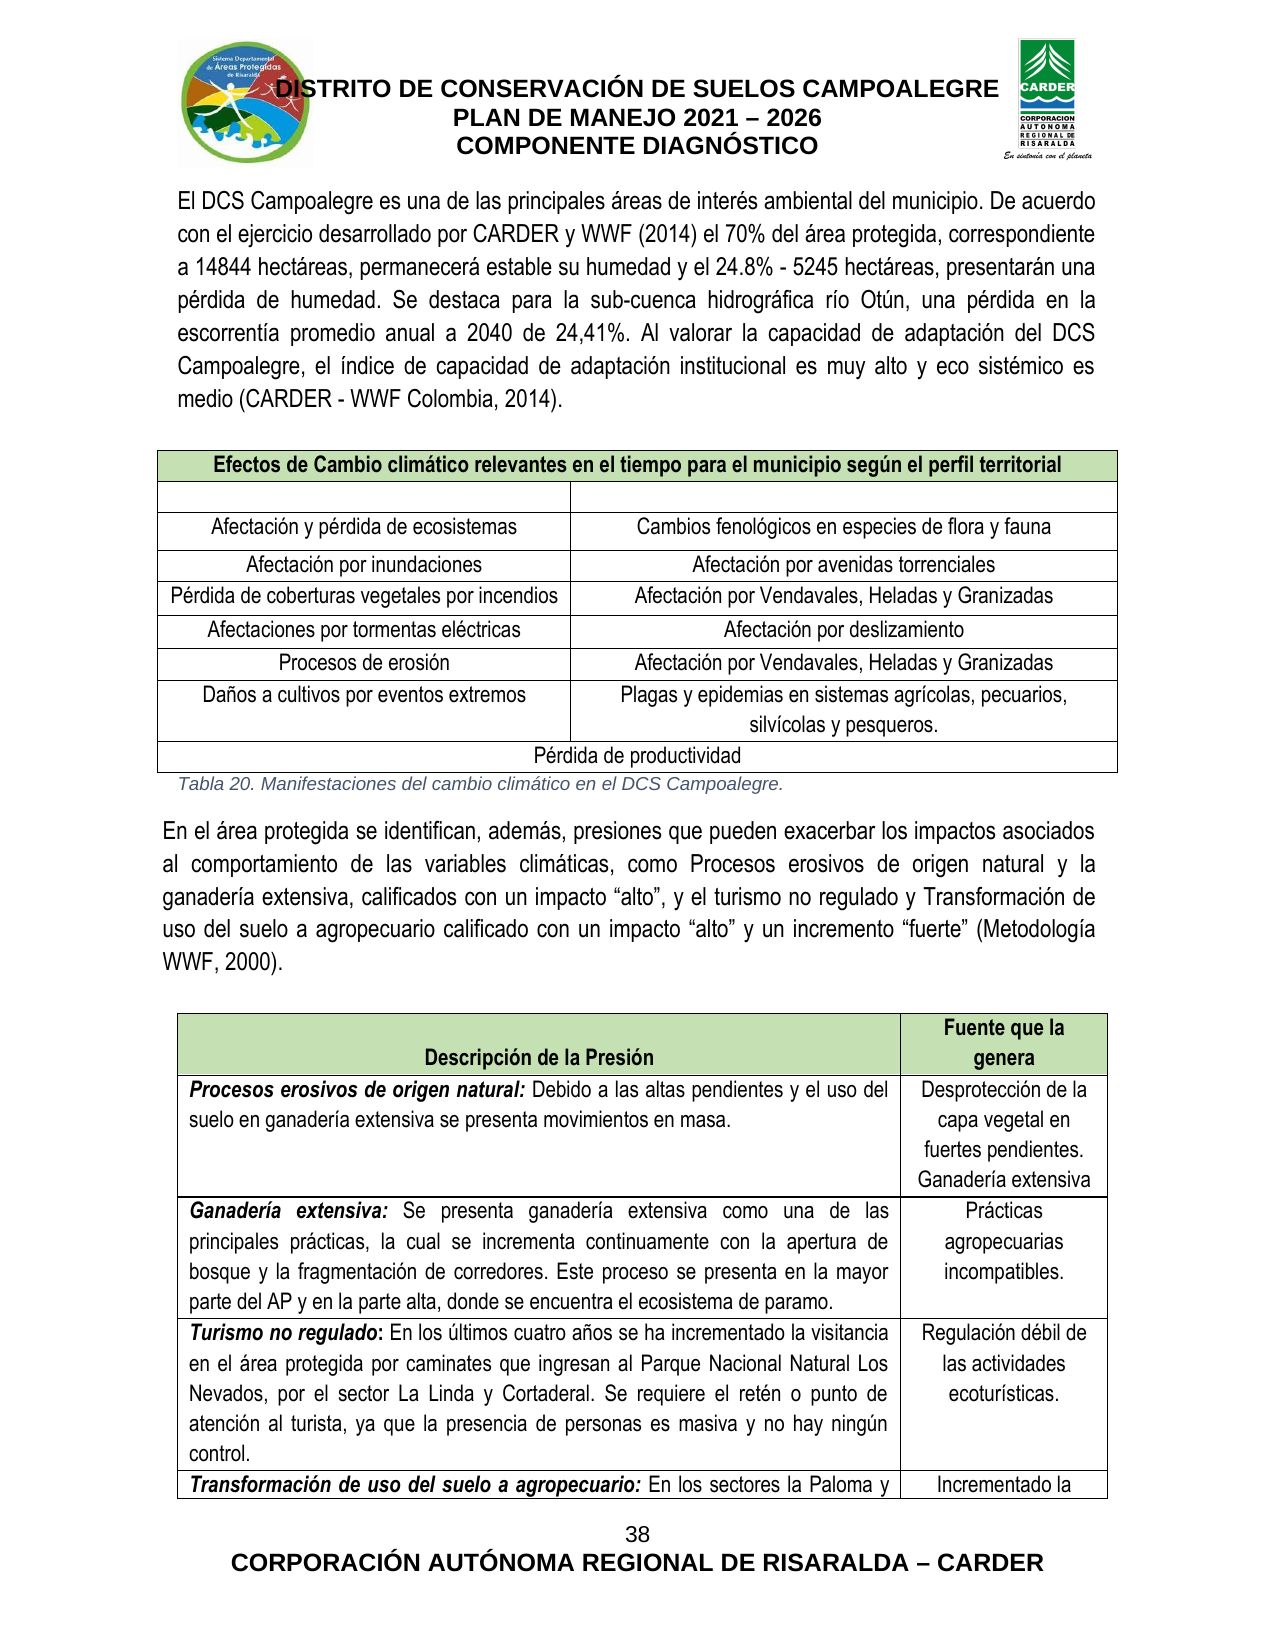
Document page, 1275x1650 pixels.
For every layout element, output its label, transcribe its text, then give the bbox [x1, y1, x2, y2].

table_cell Afectaciones por tormentas eléctricas [158, 616, 570, 648]
table_header Descripción de la Presión [178, 1014, 900, 1074]
table_cell Daños a cultivos por eventos extremos [158, 681, 570, 741]
text En el área protegida se identifican, además, presiones que pueden exacerbar los impactos asociados al comportamiento de las variables climáticas, como Procesos erosivos de origen natural y la ganadería extensiva, calificados con un impacto “alto”, y el turismo no regulado y Transformación de uso del suelo a agropecuario calificado con un impacto “alto” y un incremento “fuerte” (Metodología WWF, 2000). [162, 816, 1098, 976]
table_cell Incrementado la demanda del suelo agrícola. [901, 1471, 1107, 1498]
picture [177, 39, 314, 168]
table_cell [158, 482, 570, 512]
table_cell Afectación y pérdida de ecosistemas [158, 513, 570, 549]
table_cell Procesos erosivos de origen natural: Debido a las altas pendientes y el uso del suelo en ganadería extensiva se presenta movimientos en masa. [178, 1076, 900, 1196]
table_cell Afectación por Vendavales, Heladas y Granizadas [571, 582, 1117, 614]
table_cell Pérdida de productividad [158, 742, 1117, 772]
table_cell Plagas y epidemias en sistemas agrícolas, pecuarios, silvícolas y pesqueros. [571, 681, 1117, 741]
table_cell Turismo no regulado: En los últimos cuatro años se ha incrementado la visitancia en el área protegida por caminates que ingresan al Parque Nacional Natural Los Nevados, por el sector La Linda y Cortaderal. Se requiere el retén o punto de atención al turista, ya que la presencia de personas es masiva y no hay ningún control. [178, 1319, 900, 1470]
table_cell Cambios fenológicos en especies de flora y fauna [571, 513, 1117, 549]
table_header Fuente que la genera [901, 1014, 1107, 1074]
text El DCS Campoalegre es una de las principales áreas de interés ambiental del municipio. De acuerdo con el ejercicio desarrollado por CARDER y WWF (2014) el 70% del área protegida, correspondiente a 14844 hectáreas, permanecerá estable su humedad y el 24.8% - 5245 hectáreas, presentarán una pérdida de humedad. Se destaca para la sub-cuenca hidrográfica río Otún, una pérdida en la escorrentía promedio anual a 2040 de 24,41%. Al valorar la capacidad de adaptación del DCS Campoalegre, el índice de capacidad de adaptación institucional es muy alto y eco sistémico es medio (CARDER - WWF Colombia, 2014). [177, 186, 1098, 412]
table_cell Desprotección de la capa vegetal en fuertes pendientes. Ganadería extensiva [901, 1076, 1107, 1196]
table_cell Procesos de erosión [158, 649, 570, 679]
table_header Efectos de Cambio climático relevantes en el tiempo para el municipio según el perfil territorial [158, 451, 1117, 481]
picture [998, 31, 1098, 170]
table_cell Afectación por deslizamiento [571, 616, 1117, 648]
table_cell Ganadería extensiva: Se presenta ganadería extensiva como una de las principales prácticas, la cual se incrementa continuamente con la apertura de bosque y la fragmentación de corredores. Este proceso se presenta en la mayor parte del AP y en la parte alta, donde se encuentra el ecosistema de paramo. [178, 1198, 900, 1318]
table_cell Regulación débil de las actividades ecoturísticas. [901, 1319, 1107, 1470]
text Tabla 20. Manifestaciones del cambio climático en el DCS Campoalegre. [177, 773, 1098, 795]
table_cell Afectación por inundaciones [158, 551, 570, 581]
picture [305, 82, 314, 88]
table_cell Afectación por Vendavales, Heladas y Granizadas [571, 649, 1117, 679]
table_cell Pérdida de coberturas vegetales por incendios [158, 582, 570, 614]
table_cell Afectación por avenidas torrenciales [571, 551, 1117, 581]
table_cell [571, 482, 1117, 512]
table_cell Prácticas agropecuarias incompatibles. [901, 1198, 1107, 1318]
